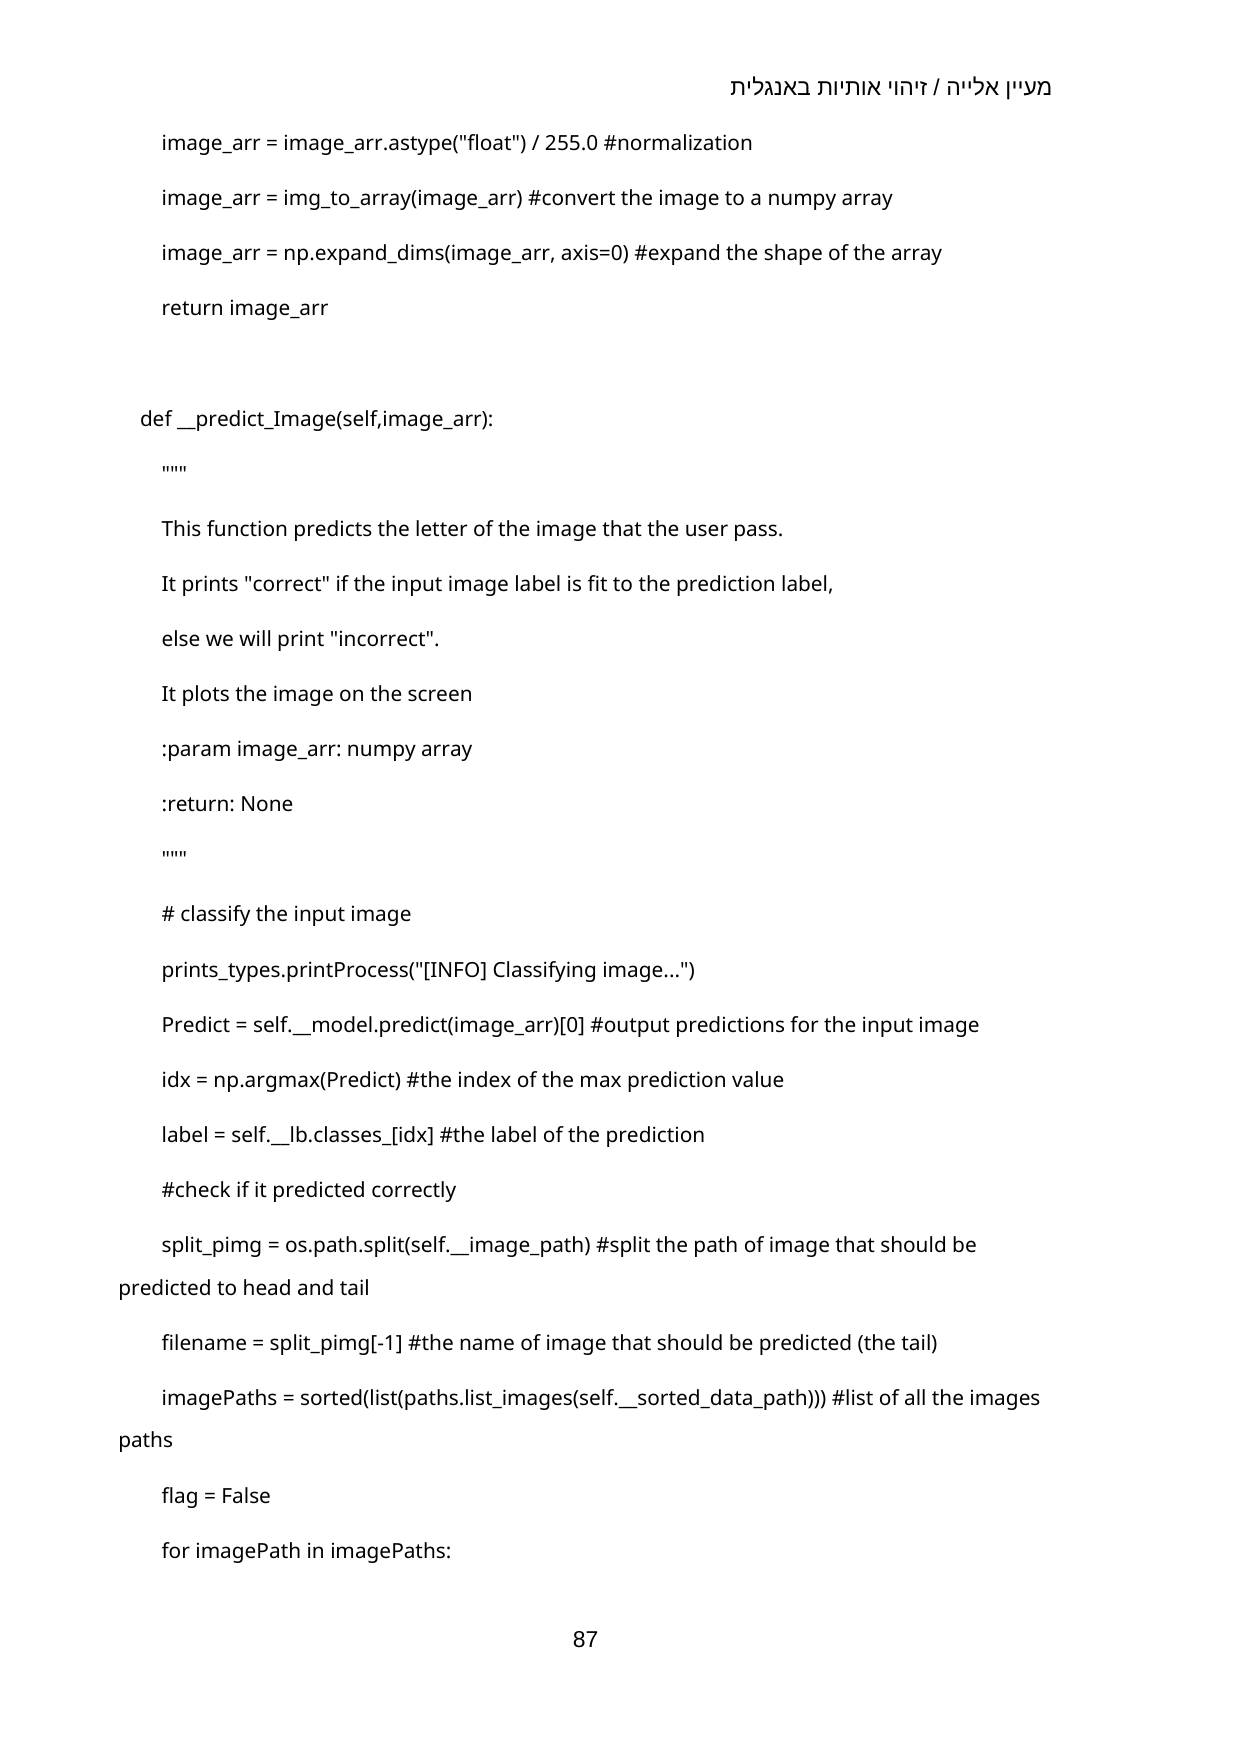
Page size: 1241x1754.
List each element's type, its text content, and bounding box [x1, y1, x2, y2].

text flag = False [118, 1481, 1053, 1509]
text """ [118, 459, 1053, 487]
text else we will print "incorrect". [118, 624, 1053, 652]
text label = self.__lb.classes_[idx] #the label of the prediction [118, 1120, 1053, 1148]
text for imagePath in imagePaths: [118, 1536, 1053, 1564]
text #check if it predicted correctly [118, 1175, 1053, 1203]
text """ [118, 844, 1053, 873]
text def __predict_Image(self,image_arr): [118, 404, 1053, 432]
text split_pimg = os.path.split(self.__image_path) #split the path of image that should be predicted to head and tail [118, 1230, 1053, 1301]
text It prints "correct" if the input image label is fit to the prediction label, [118, 569, 1053, 597]
text Predict = self.__model.predict(image_arr)[0] #output predictions for the input image [118, 1010, 1053, 1038]
text :param image_arr: numpy array [118, 734, 1053, 763]
text image_arr = image_arr.astype("float") / 255.0 #normalization [118, 128, 1053, 157]
text return image_arr [118, 293, 1053, 322]
text # classify the input image [118, 899, 1053, 928]
text prints_types.printProcess("[INFO] Classifying image...") [118, 955, 1053, 983]
text filename = split_pimg[-1] #the name of image that should be predicted (the tail) [118, 1328, 1053, 1356]
text idx = np.argmax(Predict) #the index of the max prediction value [118, 1065, 1053, 1093]
text image_arr = img_to_array(image_arr) #convert the image to a numpy array [118, 183, 1053, 212]
text :return: None [118, 789, 1053, 818]
text It plots the image on the screen [118, 679, 1053, 708]
text This function predicts the letter of the image that the user pass. [118, 514, 1053, 542]
text imagePaths = sorted(list(paths.list_images(self.__sorted_data_path))) #list of all the images paths [118, 1383, 1053, 1454]
text image_arr = np.expand_dims(image_arr, axis=0) #expand the shape of the array [118, 238, 1053, 267]
